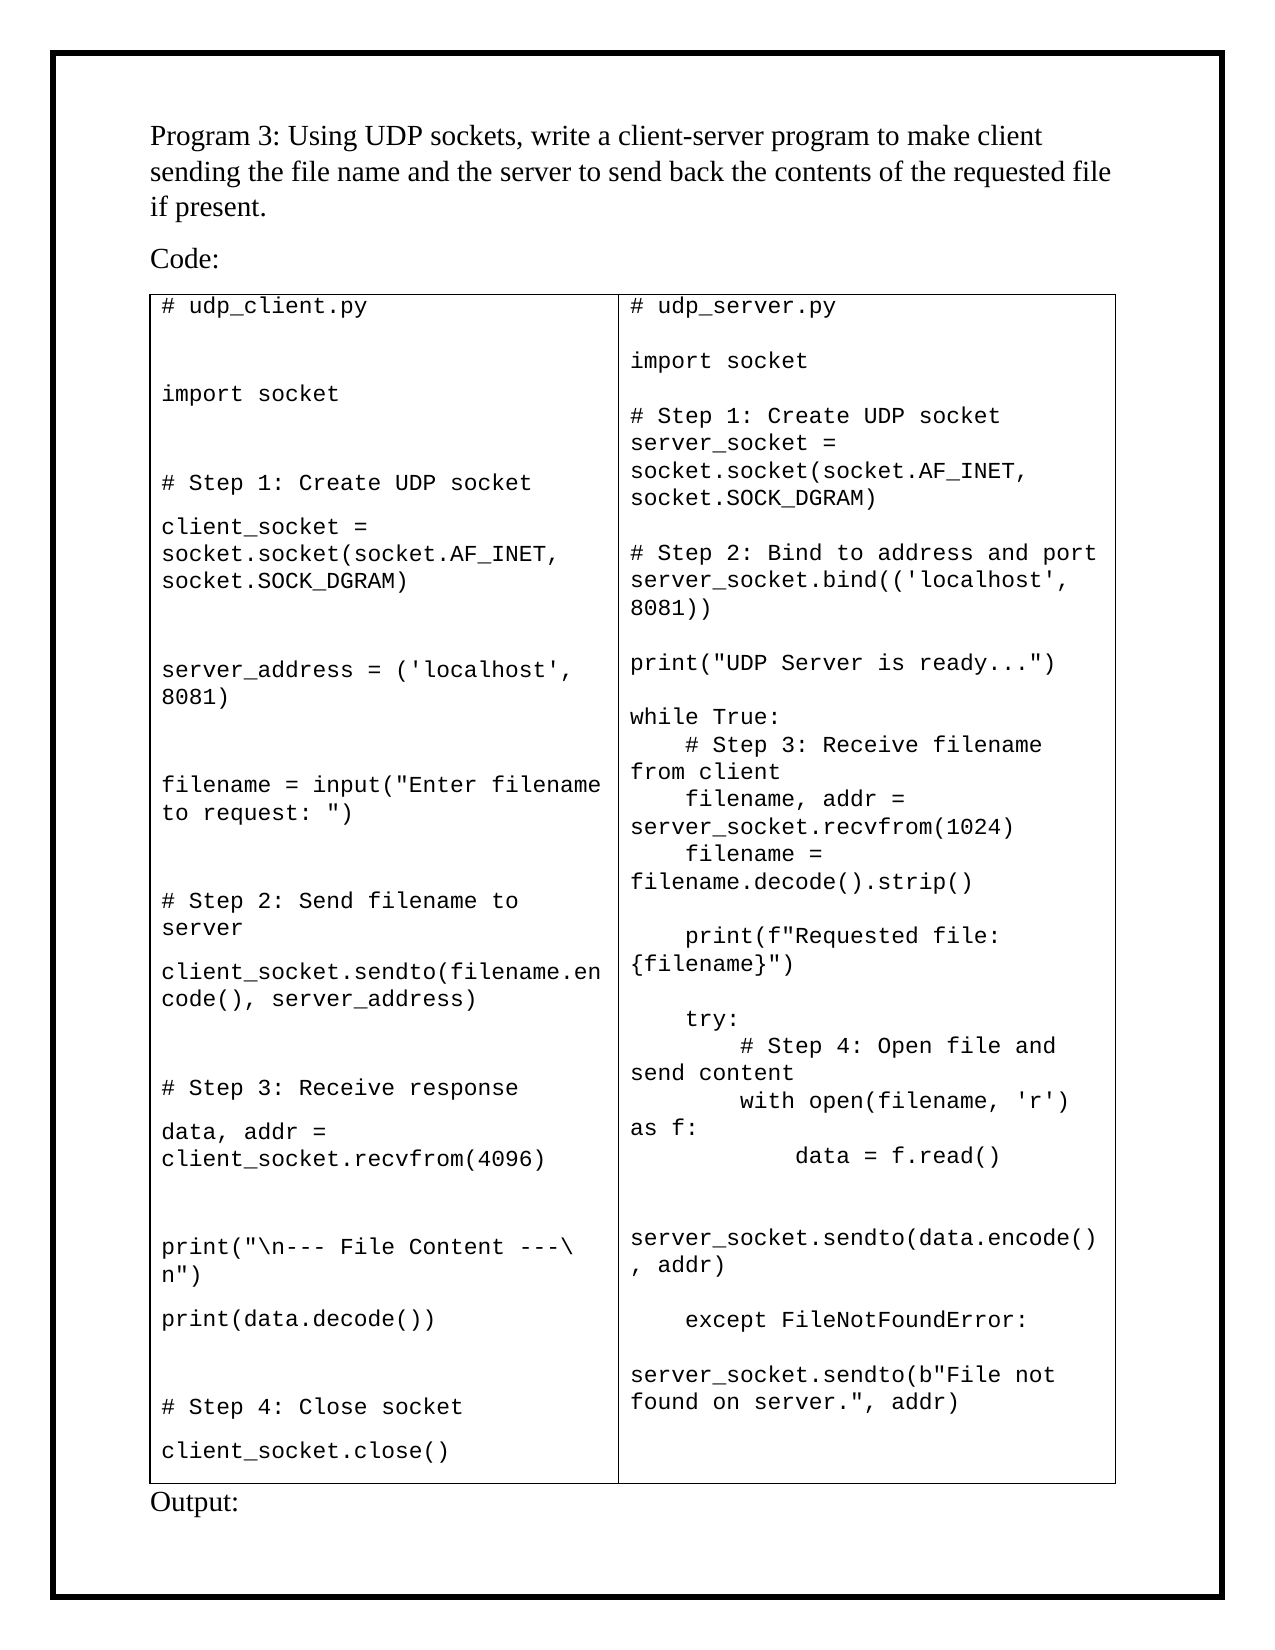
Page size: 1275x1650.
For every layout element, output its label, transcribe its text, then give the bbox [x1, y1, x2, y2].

text Code: [150, 241, 1125, 275]
table_header # udp_client.py import socket # Step 1: Create UDP socket client_socket = socket.socket(socket.AF_INET, socket.SOCK_DGRAM) server_address = ('localhost', 8081) filename = input("Enter filename to request: ") # Step 2: Send filename to server client_socket.sendto(filename.encode(), server_address) # Step 3: Receive response data, addr = client_socket.recvfrom(4096) print("\n--- File Content ---\n") print(data.decode()) # Step 4: Close socket client_socket.close() [151, 295, 618, 1483]
table_header # udp_server.py import socket # Step 1: Create UDP socket server_socket = socket.socket(socket.AF_INET, socket.SOCK_DGRAM) # Step 2: Bind to address and port server_socket.bind(('localhost', 8081)) print("UDP Server is ready...") while True: # Step 3: Receive filename from client filename, addr = server_socket.recvfrom(1024) filename = filename.decode().strip() print(f"Requested file: {filename}") try: # Step 4: Open file and send content with open(filename, 'r') as f: data = f.read() server_socket.sendto(data.encode(), addr) except FileNotFoundError: server_socket.sendto(b"File not found on server.", addr) [619, 295, 1115, 1483]
text Output: [150, 1484, 1125, 1518]
text Program 3: Using UDP sockets, write a client-server program to make client sending the file name and the server to send back the contents of the requested file if present. [150, 118, 1125, 223]
